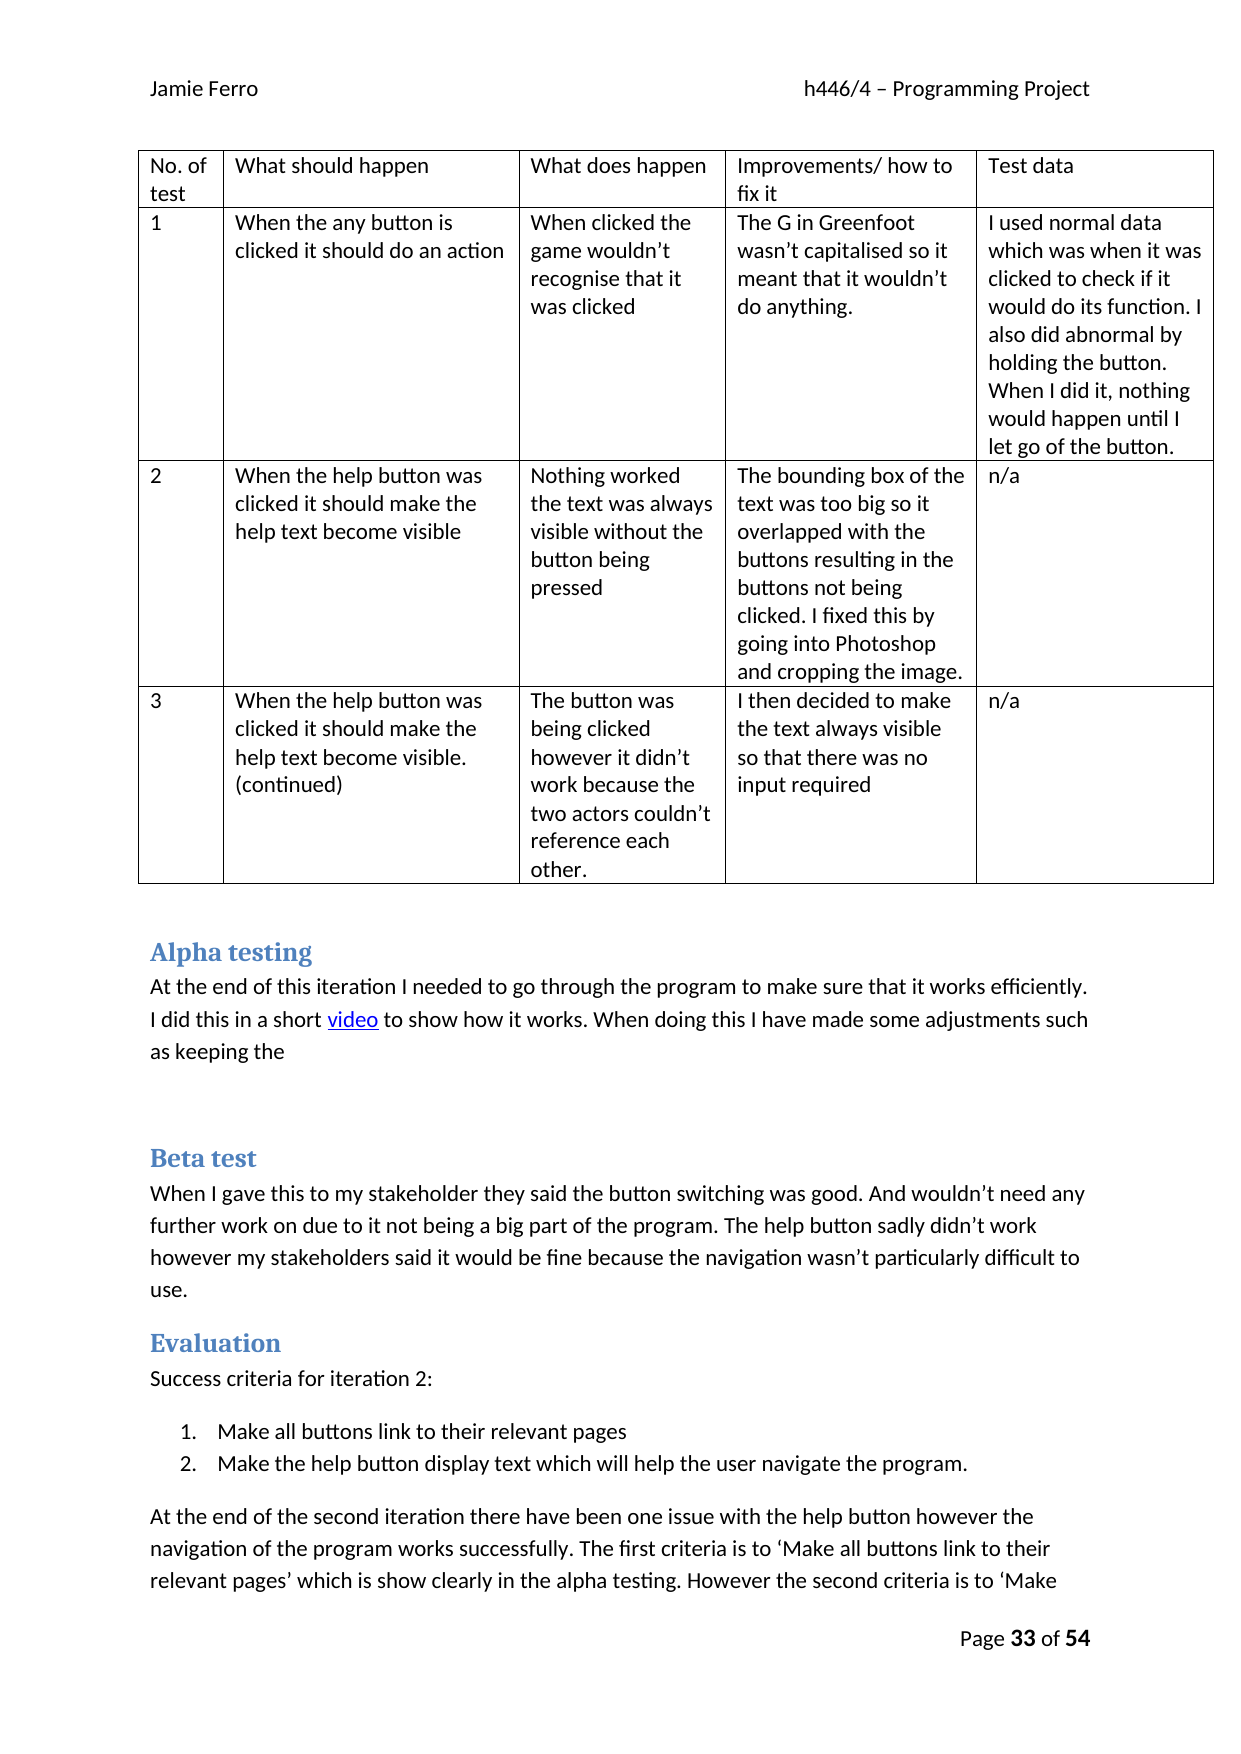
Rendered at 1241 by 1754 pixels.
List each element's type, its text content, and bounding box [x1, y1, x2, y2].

table_cell 2 [139, 461, 223, 686]
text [150, 1502, 1090, 1594]
text At the end of this iteration I needed to go through the program to make sure that it works efficiently. I did this in a short video to show how it works. When doing this I have made some adjustments such as keeping the [150, 972, 1090, 1065]
table_cell When the help button was clicked it should make the help text become visible [224, 461, 519, 686]
table_cell I then decided to make the text always visible so that there was no input required [726, 687, 976, 883]
table_cell The bounding box of the text was too big so it overlapped with the buttons resulting in the buttons not being clicked. I fixed this by going into Photoshop and cropping the image. [726, 461, 976, 686]
table_cell 1 [139, 208, 223, 460]
table_cell 3 [139, 687, 223, 883]
text When I gave this to my stakeholder they said the button switching was good. And wouldn’t need any further work on due to it not being a big part of the program. The help button sadly didn’t work however my stakeholders said it would be fine because the navigation wasn’t particularly difficult to use. [150, 1179, 1090, 1303]
table_cell When the any button is clicked it should do an action [224, 208, 519, 460]
subtitle Beta test [150, 1143, 1090, 1174]
table_cell When clicked the game wouldn’t recognise that it was clicked [520, 208, 725, 460]
table_cell When the help button was clicked it should make the help text become visible. (continued) [224, 687, 519, 883]
table_cell The button was being clicked however it didn’t work because the two actors couldn’t reference each other. [520, 687, 725, 883]
list Make the help button display text which will help the user navigate the program. [179, 1449, 1090, 1477]
table_cell I used normal data which was when it was clicked to check if it would do its function. I also did abnormal by holding the button. When I did it, nothing would happen until I let go of the button. [977, 208, 1213, 460]
subtitle Alpha testing [150, 937, 1090, 968]
table_cell The G in Greenfoot wasn’t capitalised so it meant that it wouldn’t do anything. [726, 208, 976, 460]
table_header Test data [977, 151, 1213, 207]
text Success criteria for iteration 2: [150, 1364, 1090, 1392]
table_cell n/a [977, 687, 1213, 883]
table_header What should happen [224, 151, 519, 207]
table_header Improvements/ how to fix it [726, 151, 976, 207]
table_cell n/a [977, 461, 1213, 686]
subtitle Evaluation [150, 1328, 1090, 1359]
table_header No. of test [139, 151, 223, 207]
table_header What does happen [520, 151, 725, 207]
table_cell Nothing worked the text was always visible without the button being pressed [520, 461, 725, 686]
list Make all buttons link to their relevant pages [179, 1417, 1090, 1445]
